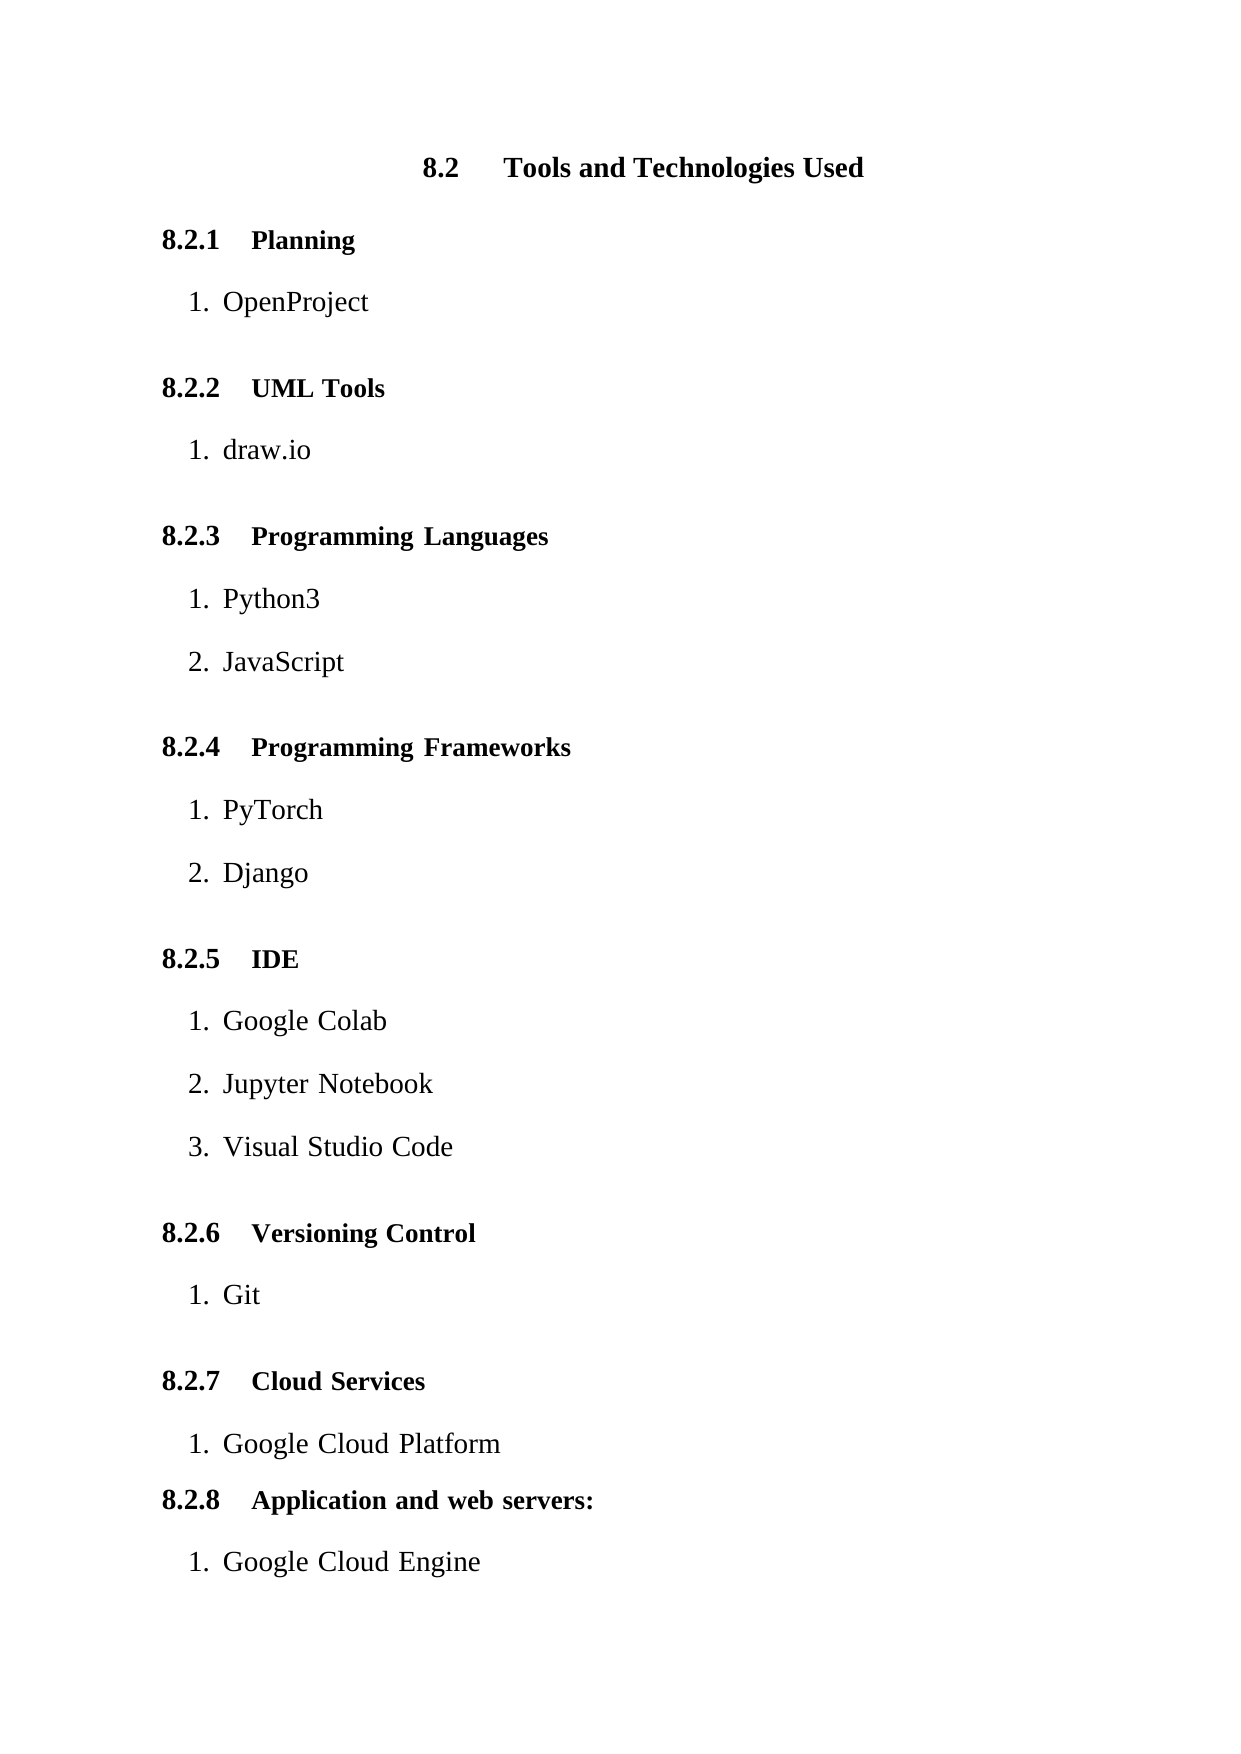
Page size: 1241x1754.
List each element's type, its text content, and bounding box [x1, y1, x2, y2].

list Google Cloud Engine [188, 1544, 1124, 1578]
subtitle UML Tools [162, 370, 1124, 403]
subtitle Programming Languages [162, 518, 1124, 552]
list PyTorch [188, 792, 1124, 826]
list Jupyter Notebook [188, 1066, 1124, 1100]
subtitle Cloud Services [162, 1363, 1124, 1397]
subtitle Planning [162, 222, 1124, 255]
list Google Cloud Platform [188, 1426, 1124, 1459]
subtitle Programming Frameworks [162, 729, 1124, 763]
list Visual Studio Code [188, 1129, 1124, 1163]
subtitle Tools and Technologies Used [162, 150, 1124, 183]
list Python3 [188, 581, 1124, 614]
list OpenProject [188, 284, 1124, 318]
subtitle IDE [162, 941, 1124, 974]
subtitle Application and web servers: [162, 1482, 1124, 1516]
subtitle Versioning Control [162, 1215, 1124, 1249]
list draw.io [188, 432, 1124, 466]
list Git [188, 1277, 1124, 1311]
list Google Colab [188, 1003, 1124, 1037]
list Django [188, 855, 1124, 888]
list JavaScript [188, 644, 1124, 677]
